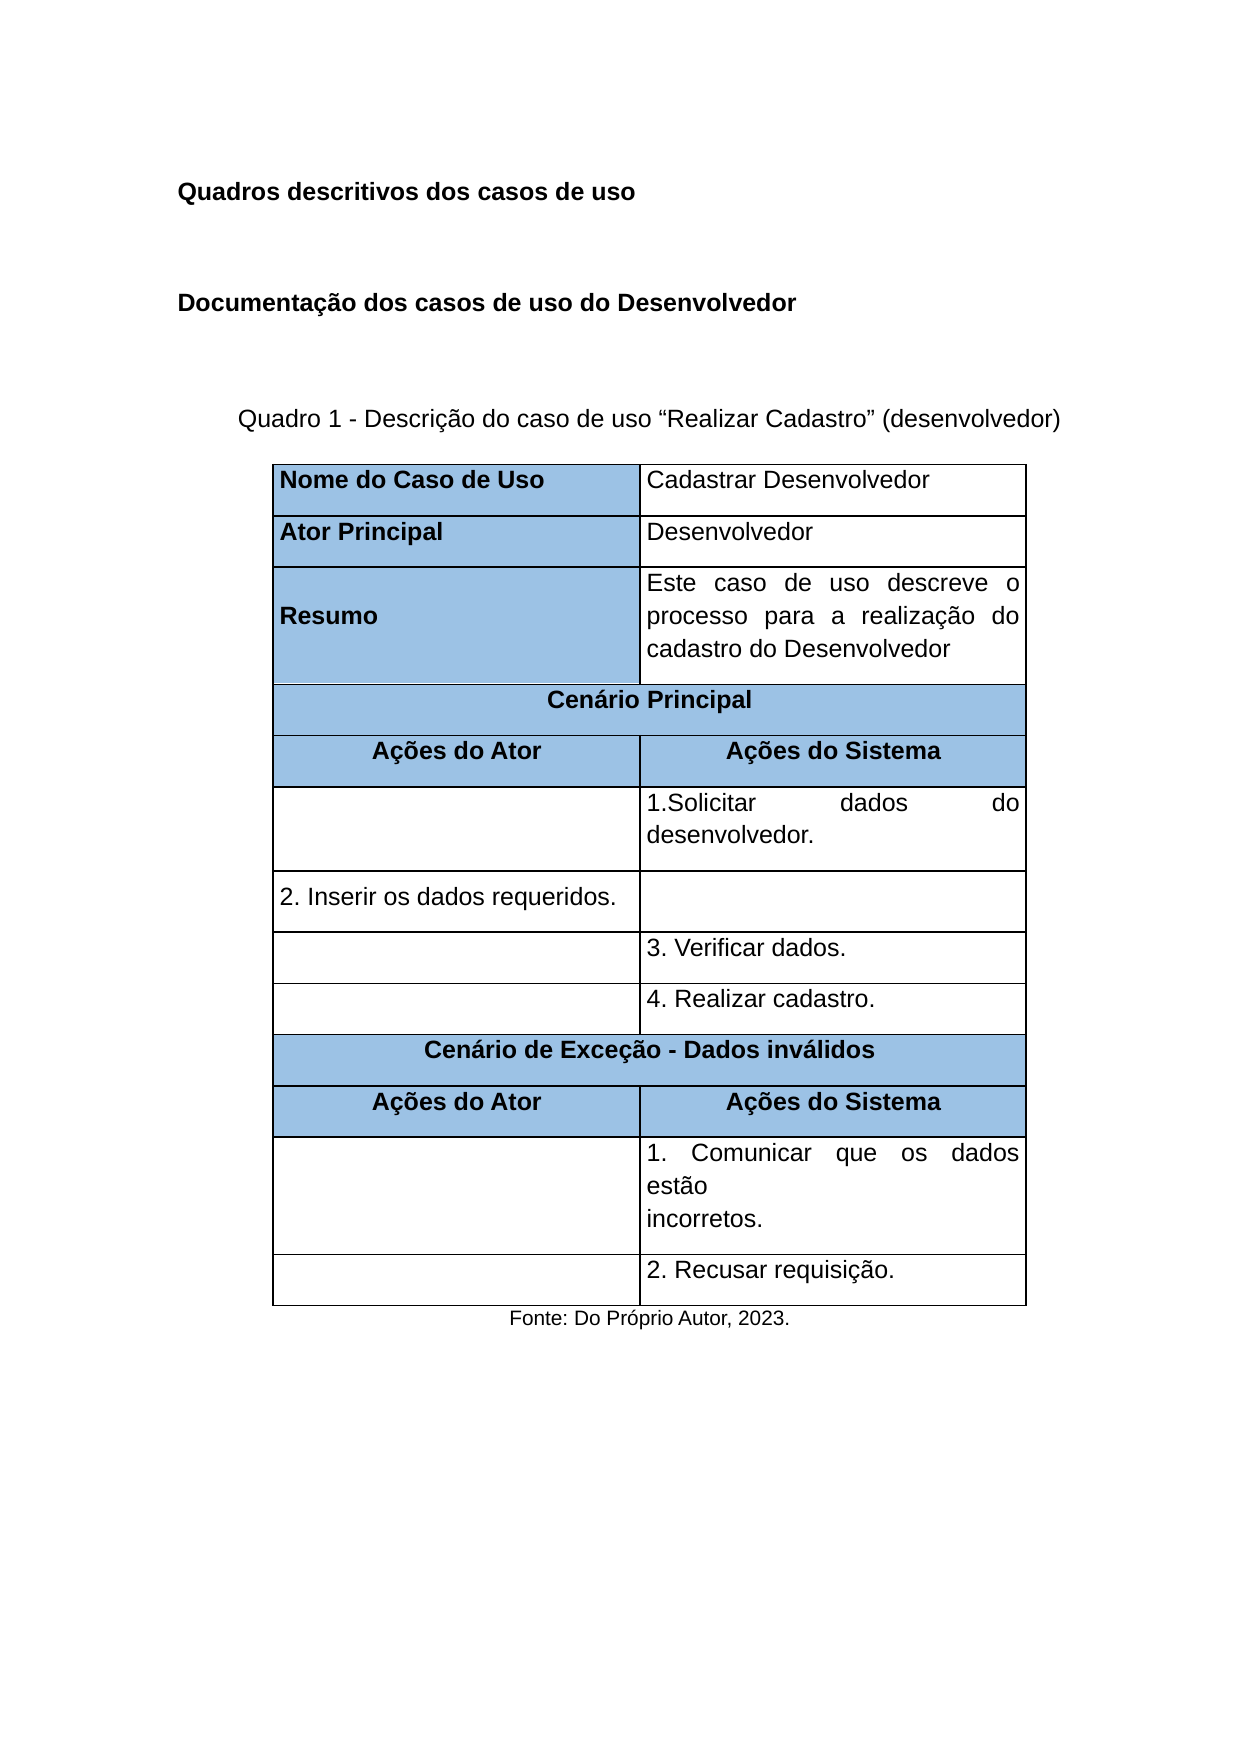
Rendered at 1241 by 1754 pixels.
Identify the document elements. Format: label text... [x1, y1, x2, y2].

table_cell Cenário de Exceção - Dados inválidos [274, 1035, 1025, 1085]
table_cell [641, 872, 1025, 931]
table_cell [274, 1255, 639, 1305]
table_cell Resumo [274, 568, 639, 683]
table_header Nome do Caso de Uso [274, 465, 639, 515]
table_cell 3. Verificar dados. [641, 933, 1025, 982]
text Documentação dos casos de uso do Desenvolvedor [177, 288, 1122, 317]
table_cell Ações do Ator [274, 1087, 639, 1136]
table_cell 4. Realizar cadastro. [641, 984, 1025, 1034]
table_cell Ator Principal [274, 517, 639, 566]
table_cell [274, 788, 639, 870]
table_cell 2. Recusar requisição. [641, 1255, 1025, 1305]
table_cell [274, 1138, 639, 1253]
text Quadro 1 - Descrição do caso de uso “Realizar Cadastro” (desenvolvedor) [177, 404, 1122, 433]
text Fonte: Do Próprio Autor, 2023. [177, 1306, 1122, 1330]
table_cell Cenário Principal [274, 685, 1025, 735]
table_cell Ações do Sistema [641, 1087, 1025, 1136]
table_cell Desenvolvedor [641, 517, 1025, 566]
table_cell Ações do Sistema [641, 736, 1025, 786]
table_cell Este caso de uso descreve o processo para a realização do cadastro do Desenvolvedor [641, 568, 1025, 683]
table_header Cadastrar Desenvolvedor [641, 465, 1025, 515]
table_cell 1. Comunicar que os dados estão incorretos. [641, 1138, 1025, 1253]
text Quadros descritivos dos casos de uso [177, 177, 1122, 206]
table_cell Ações do Ator [274, 736, 639, 786]
table_cell [274, 984, 639, 1034]
table_cell 1.Solicitar dados do desenvolvedor. [641, 788, 1025, 870]
table_cell [274, 933, 639, 982]
table_cell 2. Inserir os dados requeridos. [274, 872, 639, 931]
